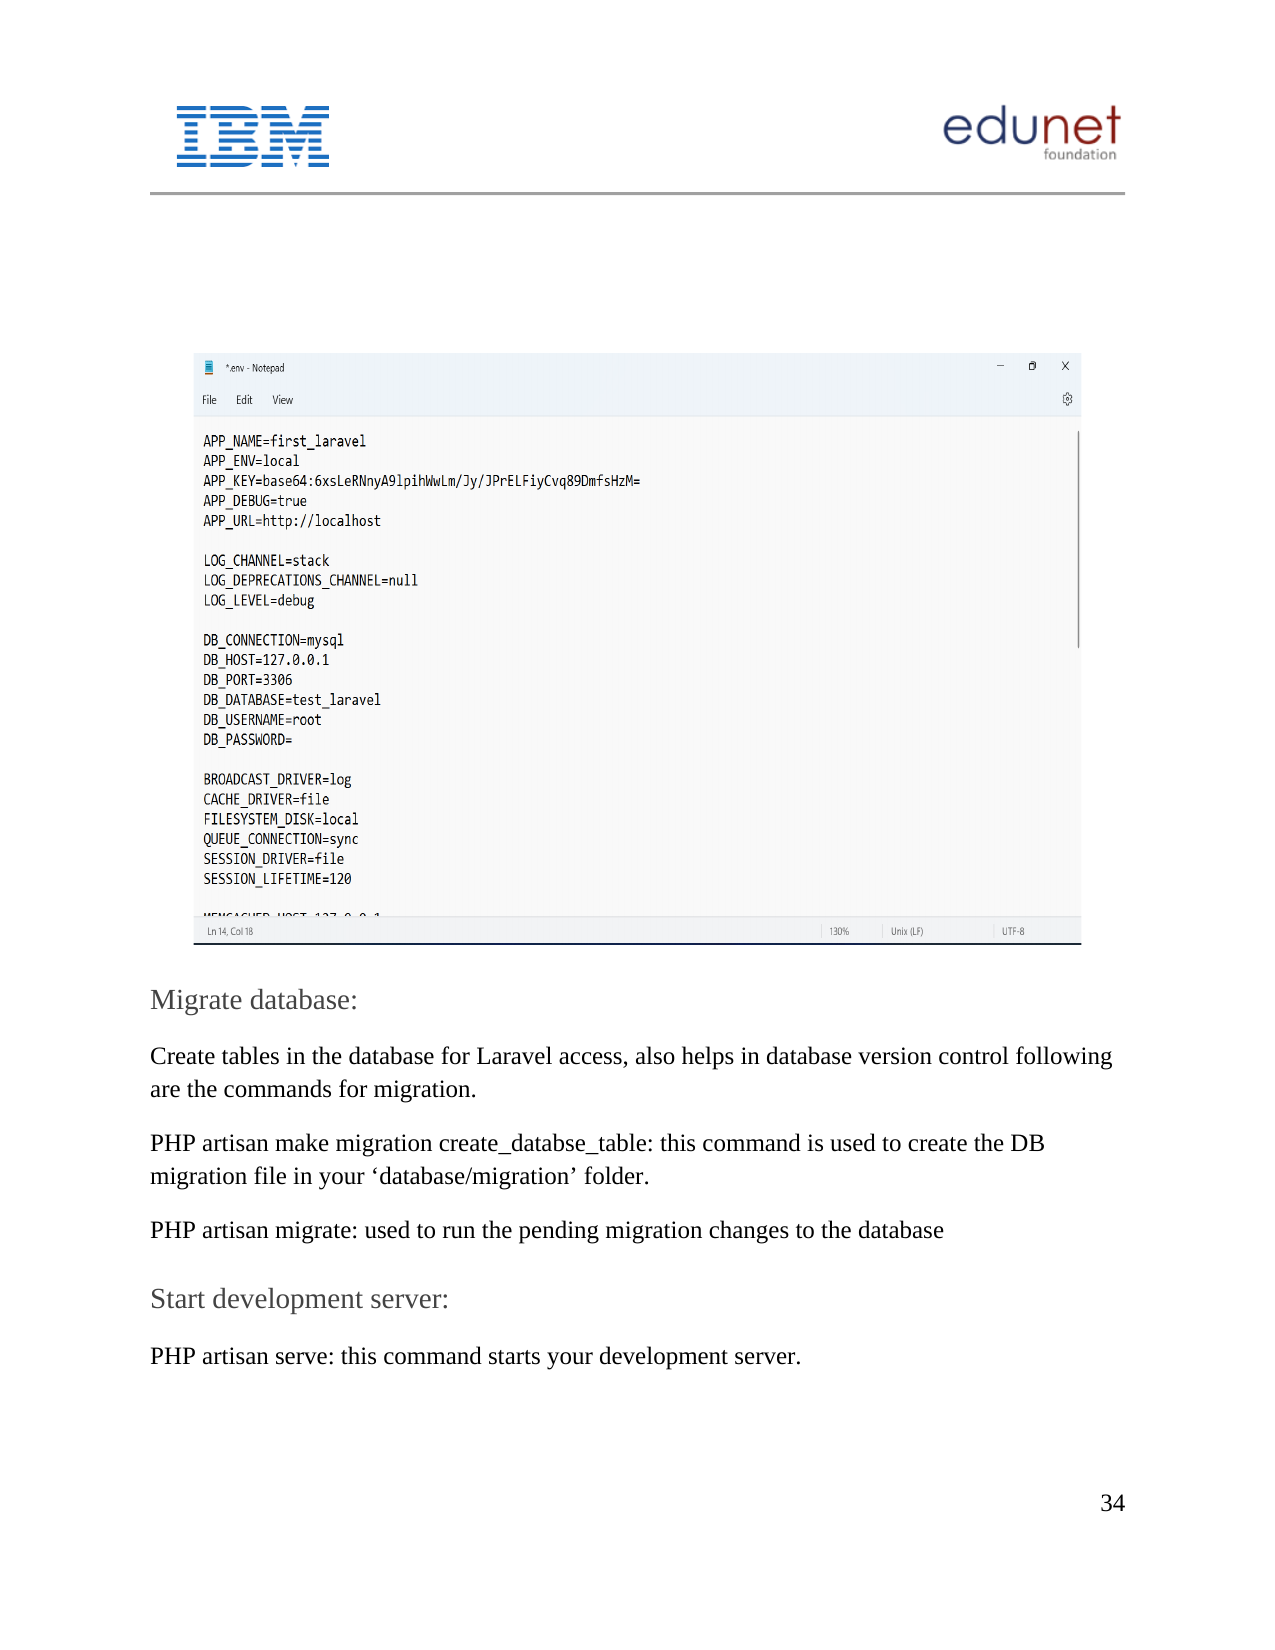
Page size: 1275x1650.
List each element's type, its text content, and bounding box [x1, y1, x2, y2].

text PHP artisan serve: this command starts your development server. [150, 1341, 1125, 1369]
subtitle Migrate database: [150, 982, 1125, 1015]
text Create tables in the database for Laravel access, also helps in database version control following are the commands for migration. [150, 1041, 1125, 1103]
picture [941, 95, 1125, 167]
text PHP artisan make migration create_databse_table: this command is used to create the DB migration file in your ‘database/migration’ folder. [150, 1128, 1125, 1190]
subtitle Start development server: [150, 1281, 1125, 1315]
picture [193, 353, 1082, 945]
picture [176, 106, 329, 167]
text PHP artisan migrate: used to run the pending migration changes to the database [150, 1215, 1125, 1244]
